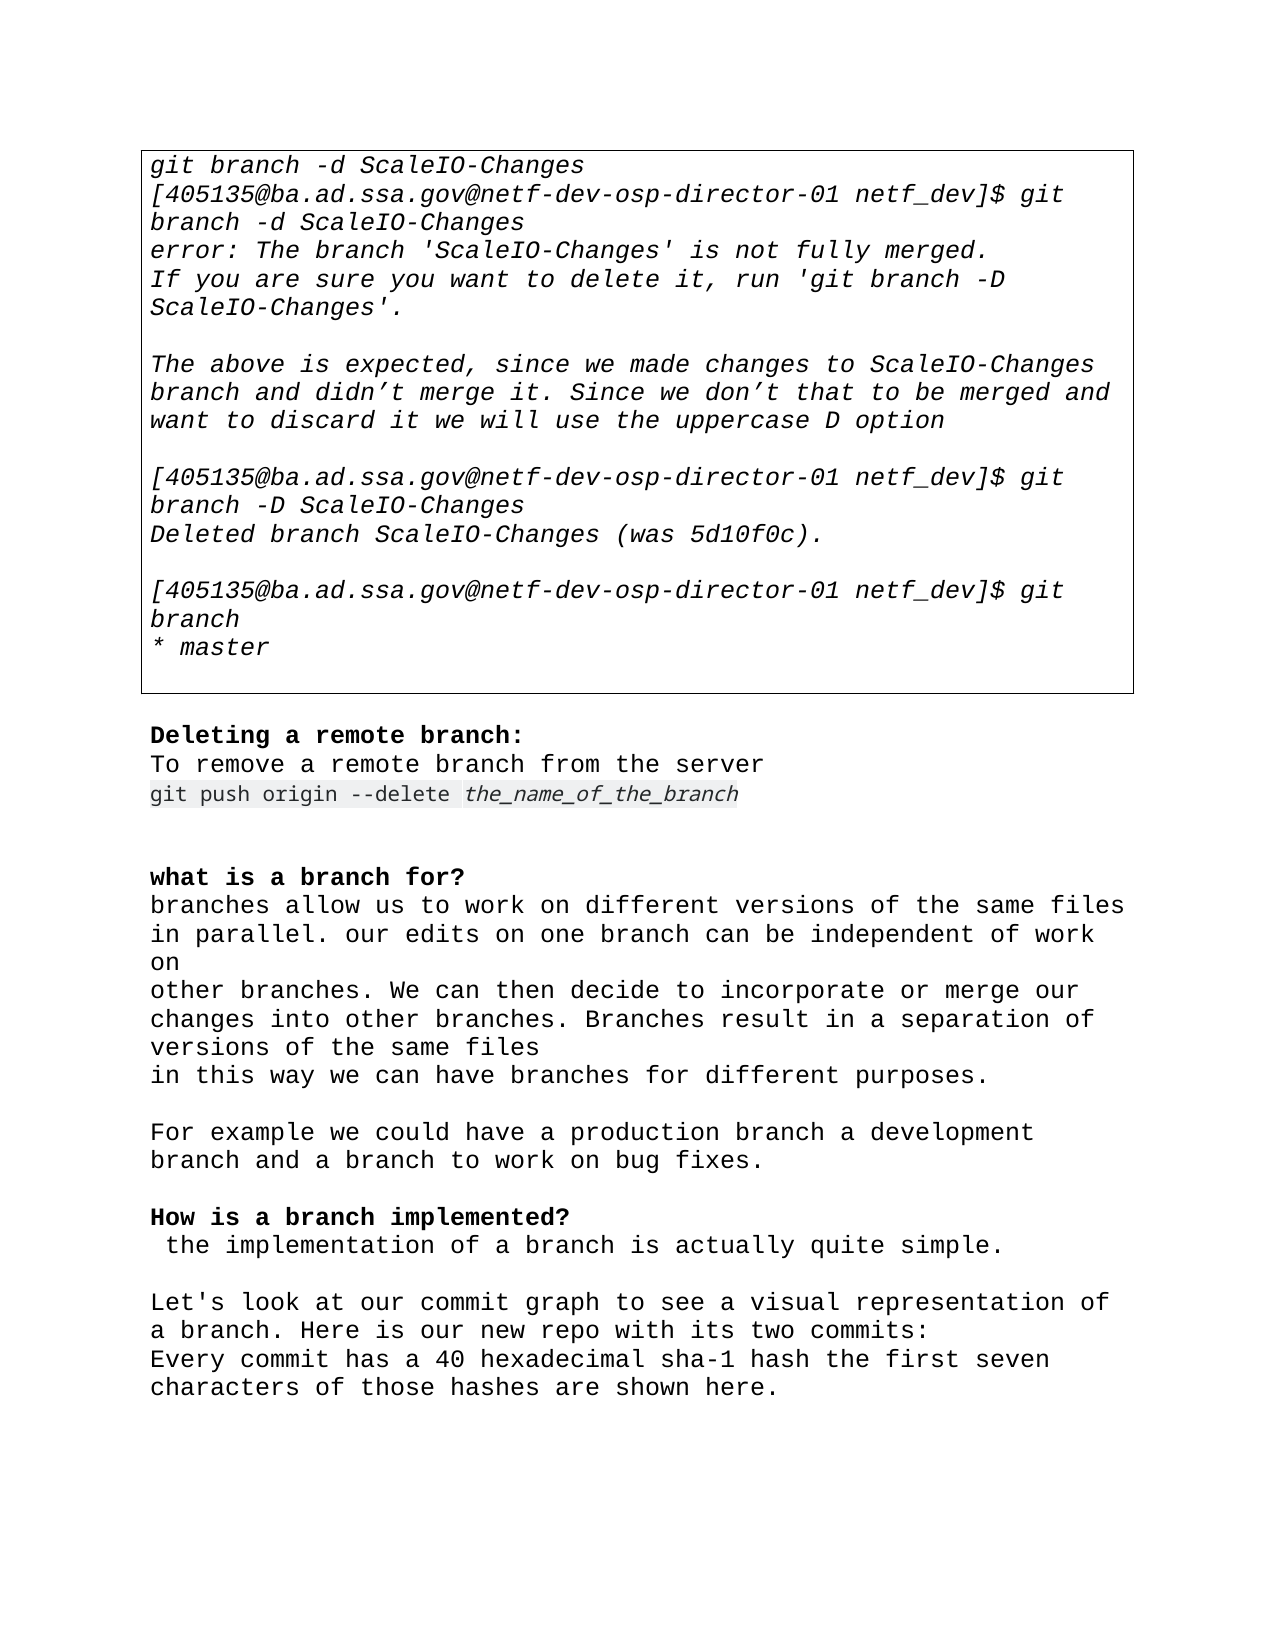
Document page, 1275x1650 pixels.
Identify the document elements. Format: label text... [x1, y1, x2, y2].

text Every commit has a 40 hexadecimal sha-1 hash the first seven characters of those hashes are shown here. [150, 1346, 1125, 1403]
text Deleted branch ScaleIO-Changes (was 5d10f0c). [150, 521, 1125, 550]
text [405135@ba.ad.ssa.gov@netf-dev-osp-director-01 netf_dev]$ git branch [150, 578, 1125, 635]
text git branch -d ScaleIO-Changes [142, 151, 1133, 181]
text If you are sure you want to delete it, run 'git branch -D ScaleIO-Changes'. [150, 266, 1125, 323]
text branches allow us to work on different versions of the same files in parallel. our edits on one branch can be independent of work on [150, 893, 1125, 978]
text The above is expected, since we made changes to ScaleIO-Changes branch and didn’t merge it. Since we don’t that to be merged and want to discard it we will use the uppercase D option [150, 351, 1125, 436]
text How is a branch implemented? [150, 1205, 1125, 1233]
text git push origin --delete the_name_of_the_branch [150, 779, 1125, 808]
text [405135@ba.ad.ssa.gov@netf-dev-osp-director-01 netf_dev]$ git branch -D ScaleIO-Changes [150, 465, 1125, 521]
text the implementation of a branch is actually quite simple. [150, 1233, 1125, 1261]
text For example we could have a production branch a development branch and a branch to work on bug fixes. [150, 1120, 1125, 1176]
text [405135@ba.ad.ssa.gov@netf-dev-osp-director-01 netf_dev]$ git branch -d ScaleIO-Changes [150, 181, 1125, 238]
text Let's look at our commit graph to see a visual representation of a branch. Here is our new repo with its two commits: [150, 1290, 1125, 1346]
text * master [150, 635, 1125, 663]
text what is a branch for? [150, 865, 1125, 893]
text other branches. We can then decide to incorporate or merge our changes into other branches. Branches result in a separation of versions of the same files [150, 978, 1125, 1063]
text in this way we can have branches for different purposes. [150, 1063, 1125, 1091]
text Deleting a remote branch: [150, 723, 1125, 751]
text To remove a remote branch from the server [150, 751, 1125, 779]
text error: The branch 'ScaleIO-Changes' is not fully merged. [150, 238, 1125, 266]
